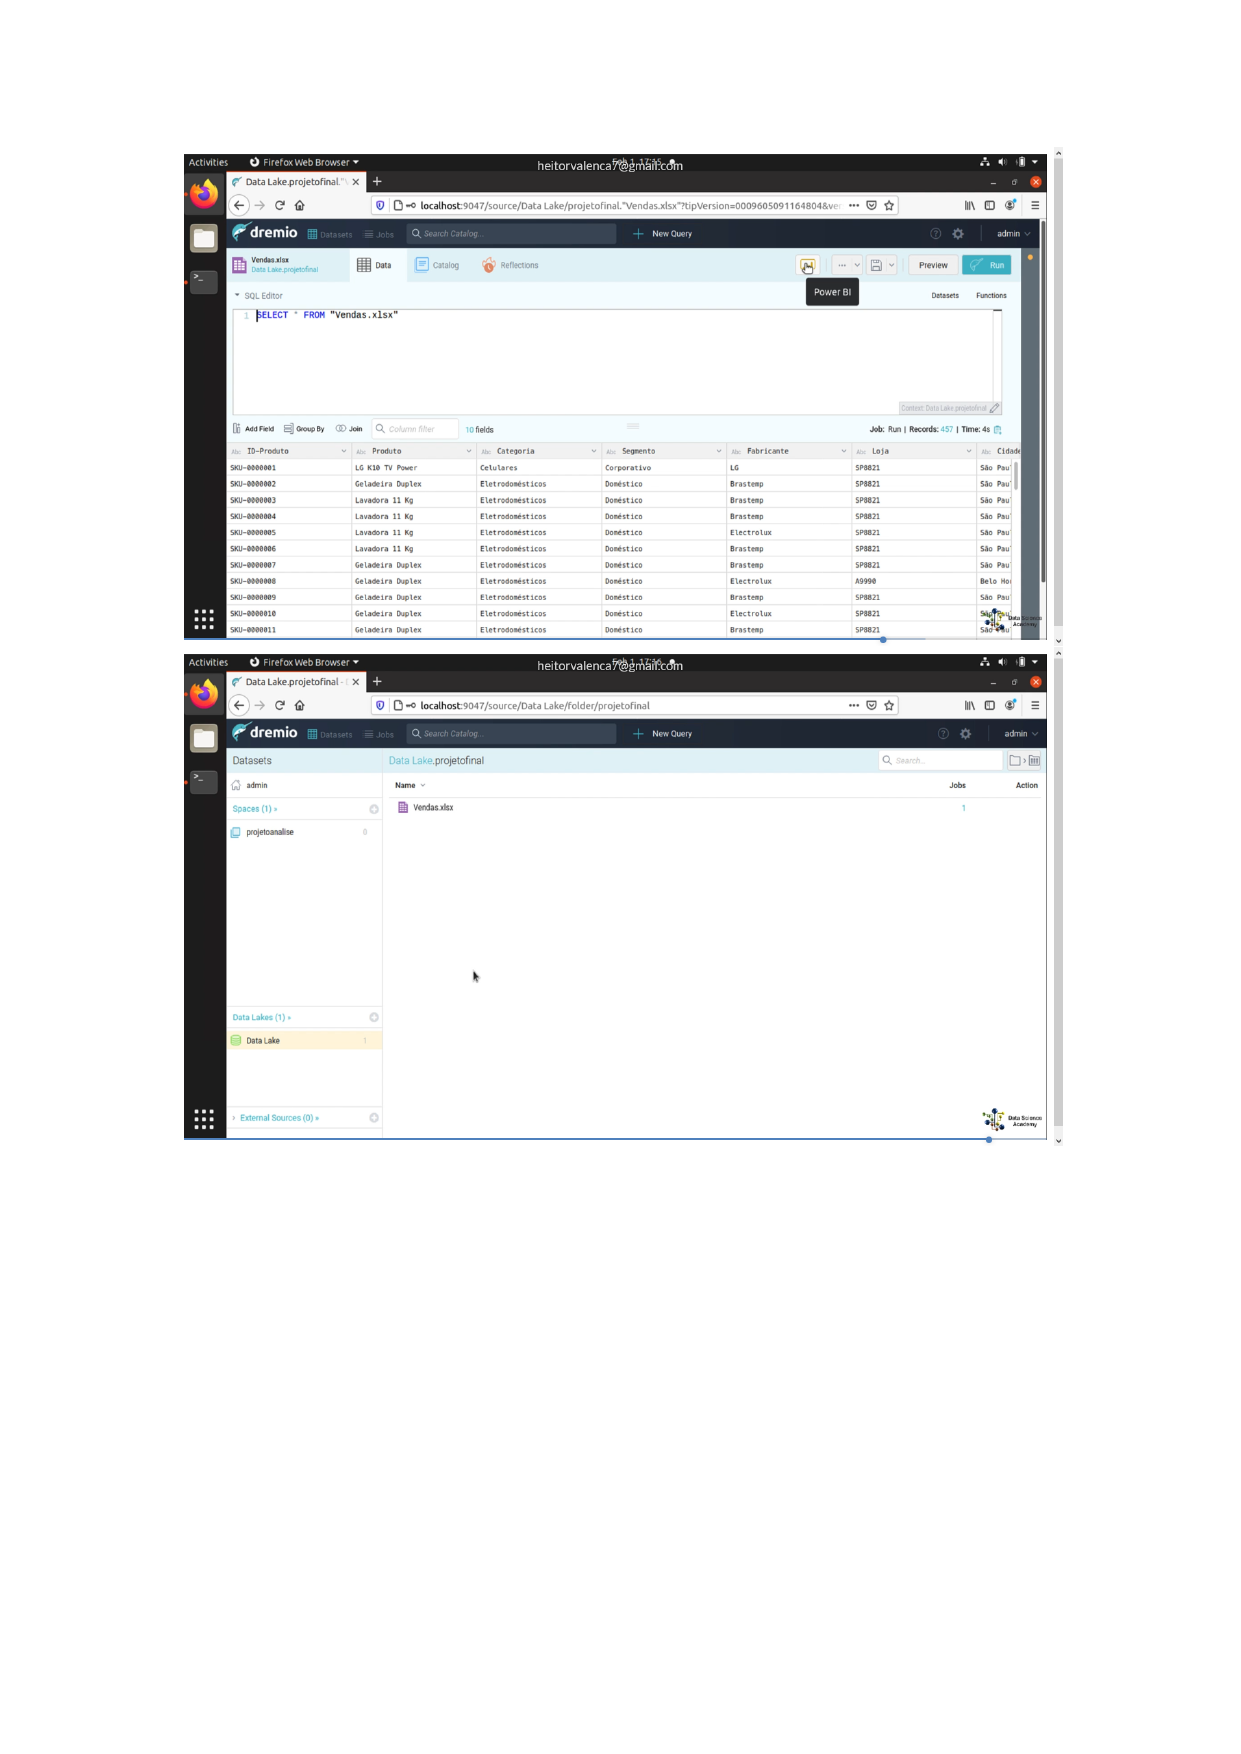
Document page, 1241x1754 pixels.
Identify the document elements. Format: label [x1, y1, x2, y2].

picture [177, 147, 1063, 646]
picture [177, 647, 1063, 1146]
